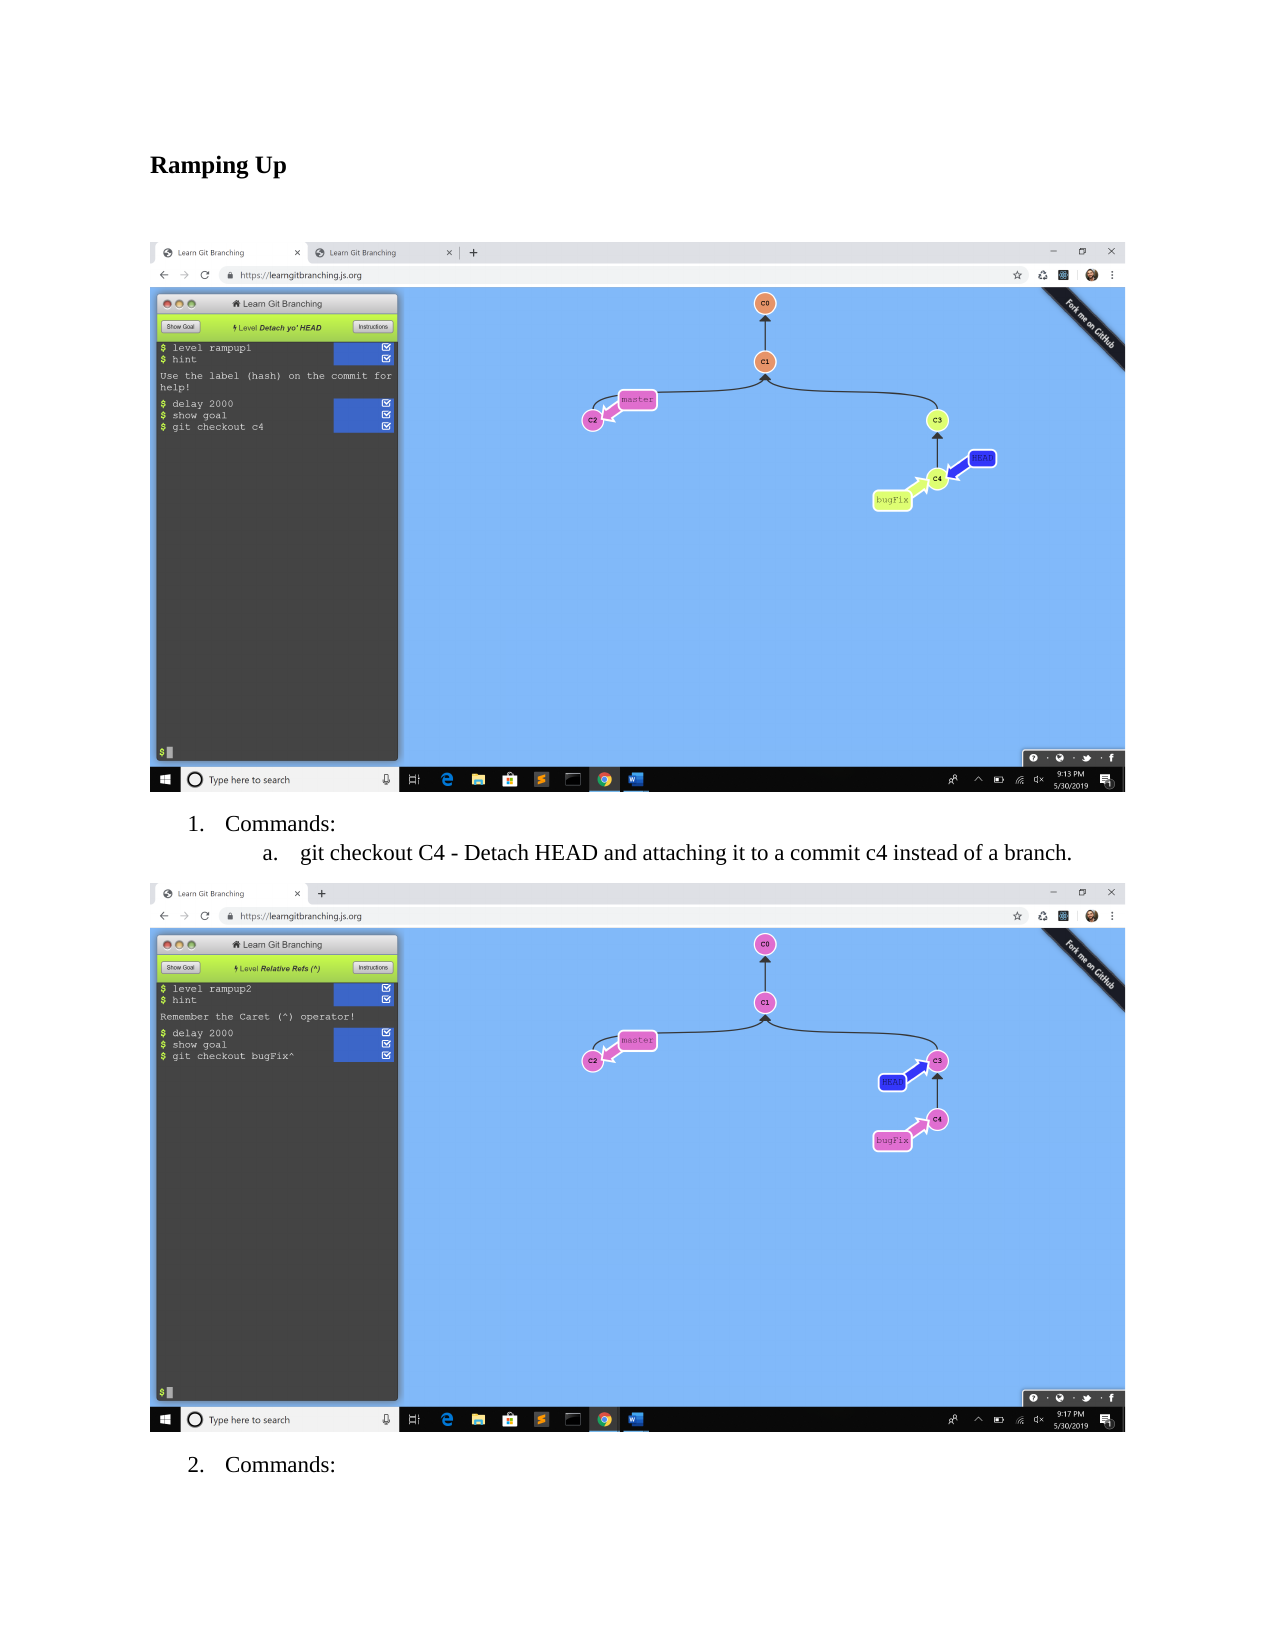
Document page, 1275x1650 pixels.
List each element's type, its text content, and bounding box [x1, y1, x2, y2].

picture [150, 242, 1125, 792]
list Commands: [187, 1451, 1125, 1477]
picture [150, 883, 1125, 1432]
text Ramping Up [150, 150, 1125, 179]
list git checkout C4 - Detach HEAD and attaching it to a commit c4 instead of a branch. [262, 838, 1125, 865]
list Commands: [187, 810, 1125, 836]
